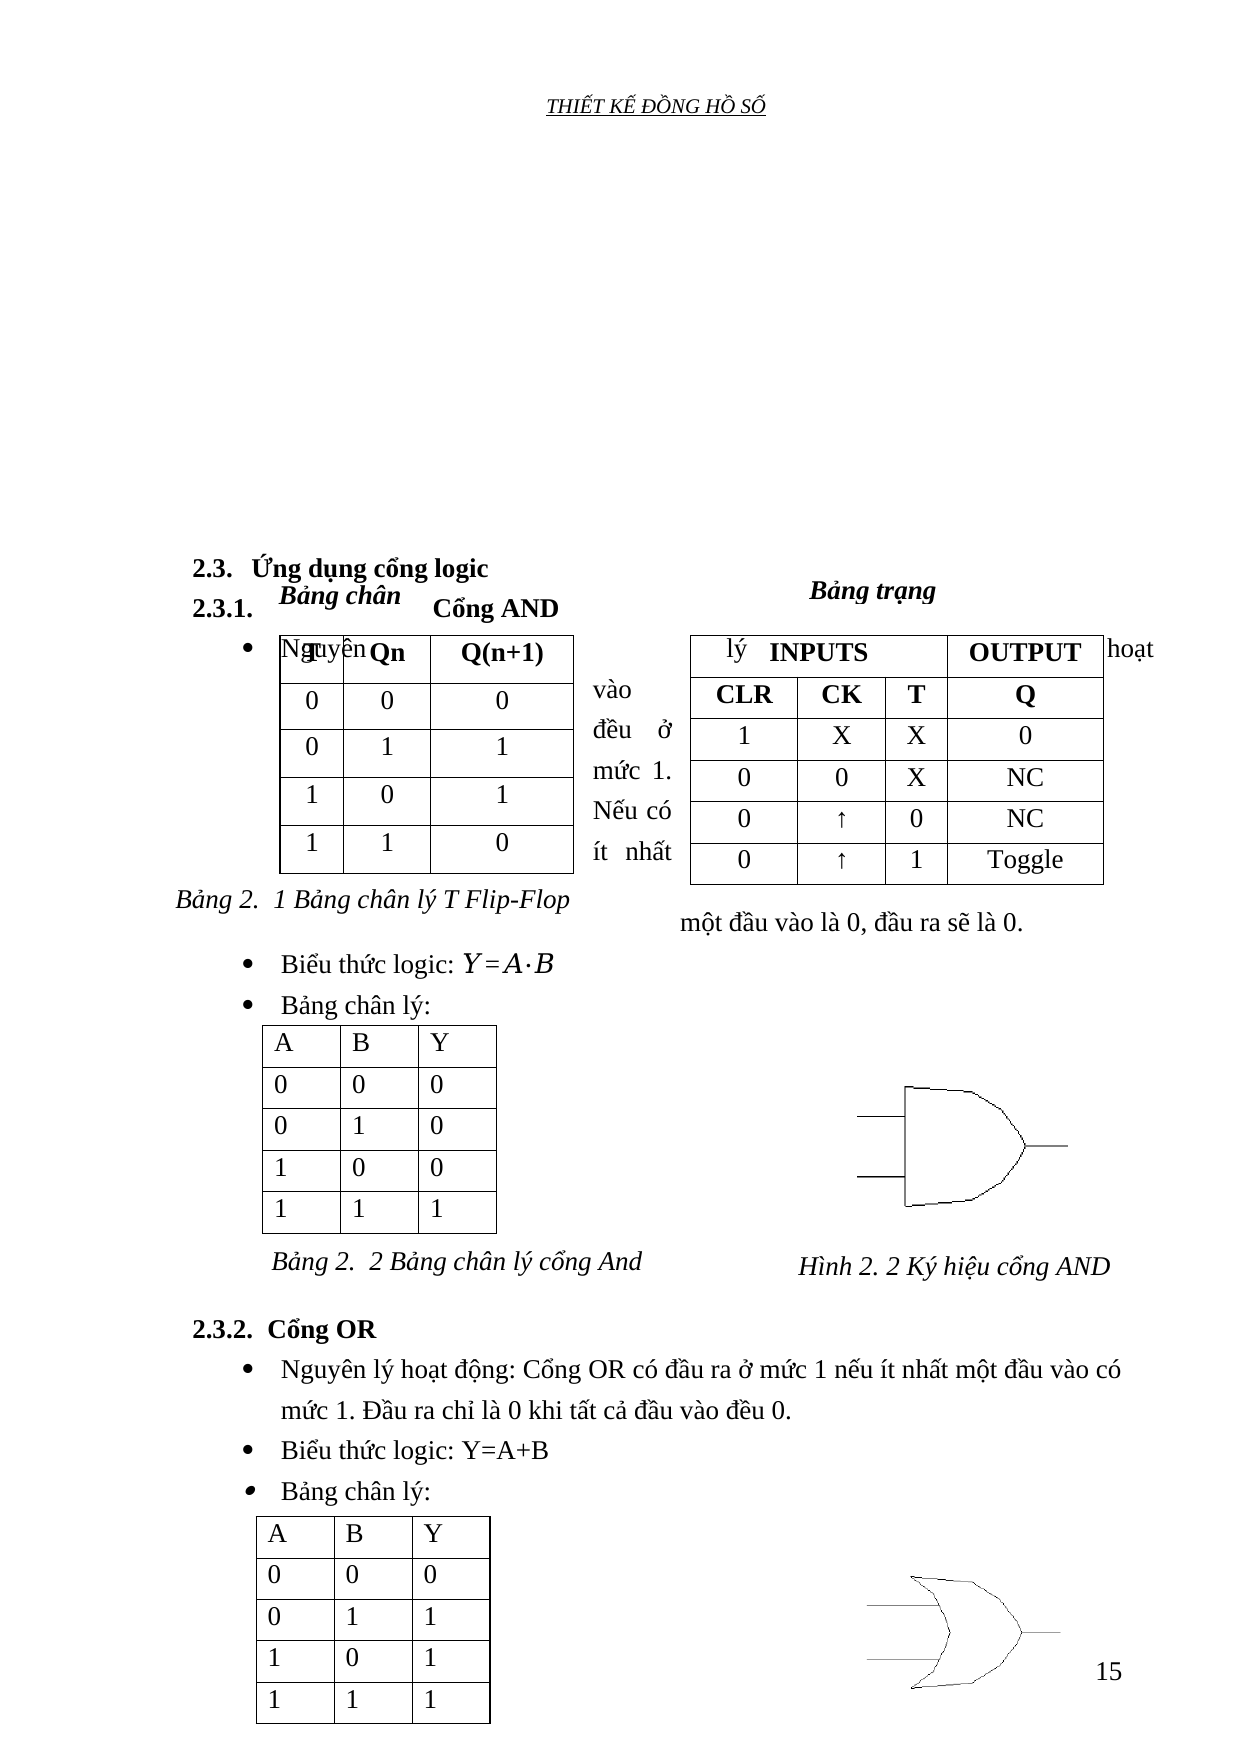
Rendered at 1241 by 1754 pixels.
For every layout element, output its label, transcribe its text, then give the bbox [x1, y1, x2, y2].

list Bảng chân lý: [243, 989, 1122, 1021]
table_cell 0 [798, 761, 885, 801]
list Biểu thức logic: Y=A+B [243, 1434, 1122, 1466]
table_cell 1 [413, 1600, 489, 1640]
table_cell 0 [691, 844, 797, 884]
table_cell 1 [257, 1683, 334, 1723]
table_header INPUTS [691, 636, 947, 677]
table_cell 1 [341, 1192, 418, 1233]
table_cell 0 [344, 684, 430, 729]
table_cell 0 [335, 1559, 412, 1599]
list Ứng dụng cổng logic [192, 552, 1122, 583]
table_cell 0 [335, 1641, 412, 1682]
table_header Q(n+1) [431, 636, 573, 683]
table_cell NC [948, 761, 1103, 801]
table_cell 0 [431, 826, 573, 872]
table_cell CK [798, 678, 885, 718]
text Bảng trạng thái [785, 574, 963, 603]
table_cell 0 [257, 1559, 334, 1599]
table_cell 0 [344, 778, 430, 825]
list Bảng chân lý: [243, 1475, 1122, 1506]
table_cell 1 [691, 719, 797, 759]
table_cell 1 [413, 1641, 489, 1682]
table_cell X [886, 719, 947, 759]
table_header B [335, 1517, 412, 1557]
list Nguyên lý hoạt động: Cổng AND có đầu ra chỉ ở mức 1 khi tất cả các đầu vào đều ở mức 1. Nếu có ít nhất một đầu vào là 0, đầu ra sẽ là 0. [243, 633, 1122, 937]
table_cell 0 [281, 730, 343, 777]
text Bảng 2. 1 Bảng chân lý T Flip-Flop [175, 883, 573, 914]
table_cell 1 [431, 778, 573, 825]
picture [844, 1565, 1081, 1707]
table_cell 0 [419, 1068, 496, 1108]
table_cell 1 [281, 826, 343, 872]
table_cell 1 [335, 1683, 412, 1723]
table_cell 0 [691, 761, 797, 801]
table_cell X [886, 761, 947, 801]
table_cell ↑ [798, 802, 885, 842]
list Nguyên lý hoạt động: Cổng OR có đầu ra ở mức 1 nếu ít nhất một đầu vào có mức 1. Đầu ra chỉ là 0 khi tất cả đầu vào đều 0. [243, 1353, 1122, 1425]
list Cổng AND [192, 592, 1122, 623]
picture [819, 1062, 1105, 1232]
table_cell T [886, 678, 947, 718]
table_cell 0 [281, 684, 343, 729]
table_cell 0 [341, 1068, 418, 1108]
text Bảng 2. 2 Bảng chân lý cổng And [271, 1245, 644, 1276]
table_header T [281, 636, 343, 683]
table_cell Toggle [948, 844, 1103, 884]
table_cell 0 [257, 1600, 334, 1640]
table_cell X [798, 719, 885, 759]
table_cell 0 [691, 802, 797, 842]
table_cell 1 [341, 1109, 418, 1150]
table_header A [257, 1517, 334, 1557]
list Cổng OR [192, 1313, 1122, 1344]
table_cell 1 [419, 1192, 496, 1233]
list Biểu thức logic: 𝑌=𝐴⋅𝐵 [243, 947, 1122, 979]
table_cell 1 [257, 1641, 334, 1682]
table_cell CLR [691, 678, 797, 718]
table_header OUTPUT [948, 636, 1103, 677]
table_cell Q [948, 678, 1103, 718]
table_cell 1 [344, 730, 430, 777]
table_cell 1 [263, 1151, 340, 1191]
table_cell 1 [281, 778, 343, 825]
table_cell 1 [413, 1683, 489, 1723]
table_header A [263, 1026, 340, 1067]
table_cell ↑ [798, 844, 885, 884]
table_cell 0 [431, 684, 573, 729]
table_cell 1 [263, 1192, 340, 1233]
text Bảng chân lí [269, 579, 413, 614]
table_cell 0 [413, 1559, 489, 1599]
table_cell 0 [419, 1151, 496, 1191]
table_header B [341, 1026, 418, 1067]
table_cell 0 [263, 1068, 340, 1108]
table_header Qn [344, 636, 430, 683]
table_cell 0 [341, 1151, 418, 1191]
table_cell NC [948, 802, 1103, 842]
table_cell 1 [431, 730, 573, 777]
table_cell 0 [263, 1109, 340, 1150]
table_header Y [419, 1026, 496, 1067]
table_cell 0 [948, 719, 1103, 759]
table_cell 0 [419, 1109, 496, 1150]
table_cell 1 [886, 844, 947, 884]
table_cell 1 [344, 826, 430, 872]
table_cell 0 [886, 802, 947, 842]
table_cell 1 [335, 1600, 412, 1640]
table_header Y [413, 1517, 489, 1557]
